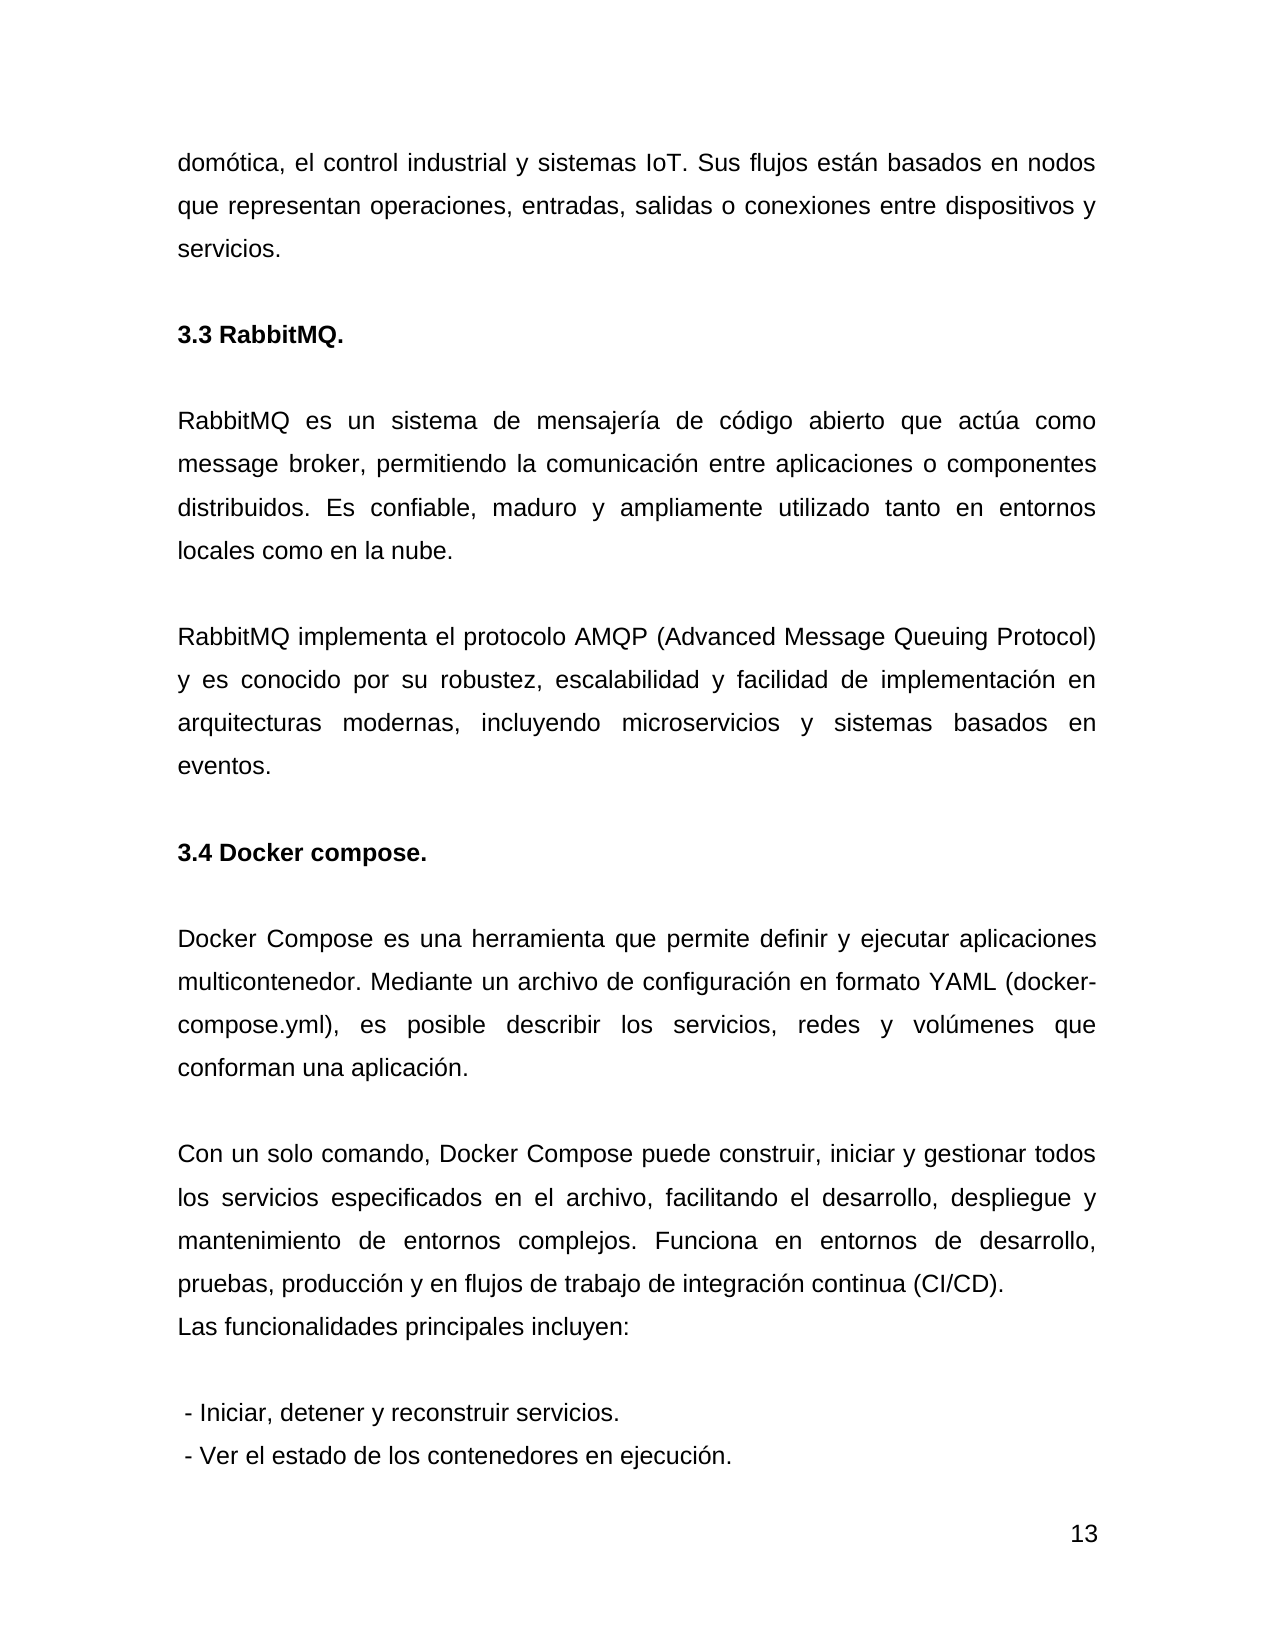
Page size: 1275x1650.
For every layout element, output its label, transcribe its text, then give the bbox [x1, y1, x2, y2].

text Las funcionalidades principales incluyen: [177, 1312, 1098, 1341]
text RabbitMQ implementa el protocolo AMQP (Advanced Message Queuing Protocol) y es conocido por su robustez, escalabilidad y facilidad de implementación en arquitecturas modernas, incluyendo microservicios y sistemas basados en eventos. [177, 622, 1098, 780]
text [177, 148, 1098, 263]
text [177, 1355, 1098, 1470]
text 3.3 RabbitMQ. [177, 320, 1098, 349]
text 3.4 Docker compose. [177, 838, 1098, 866]
text RabbitMQ es un sistema de mensajería de código abierto que actúa como message broker, permitiendo la comunicación entre aplicaciones o componentes distribuidos. Es confiable, maduro y ampliamente utilizado tanto en entornos locales como en la nube. [177, 406, 1098, 564]
text Con un solo comando, Docker Compose puede construir, iniciar y gestionar todos los servicios especificados en el archivo, facilitando el desarrollo, despliegue y mantenimiento de entornos complejos. Funciona en entornos de desarrollo, pruebas, producción y en flujos de trabajo de integración continua (CI/CD). [177, 1139, 1098, 1298]
text Docker Compose es una herramienta que permite definir y ejecutar aplicaciones multicontenedor. Mediante un archivo de configuración en formato YAML (docker-compose.yml), es posible describir los servicios, redes y volúmenes que conforman una aplicación. [177, 924, 1098, 1082]
